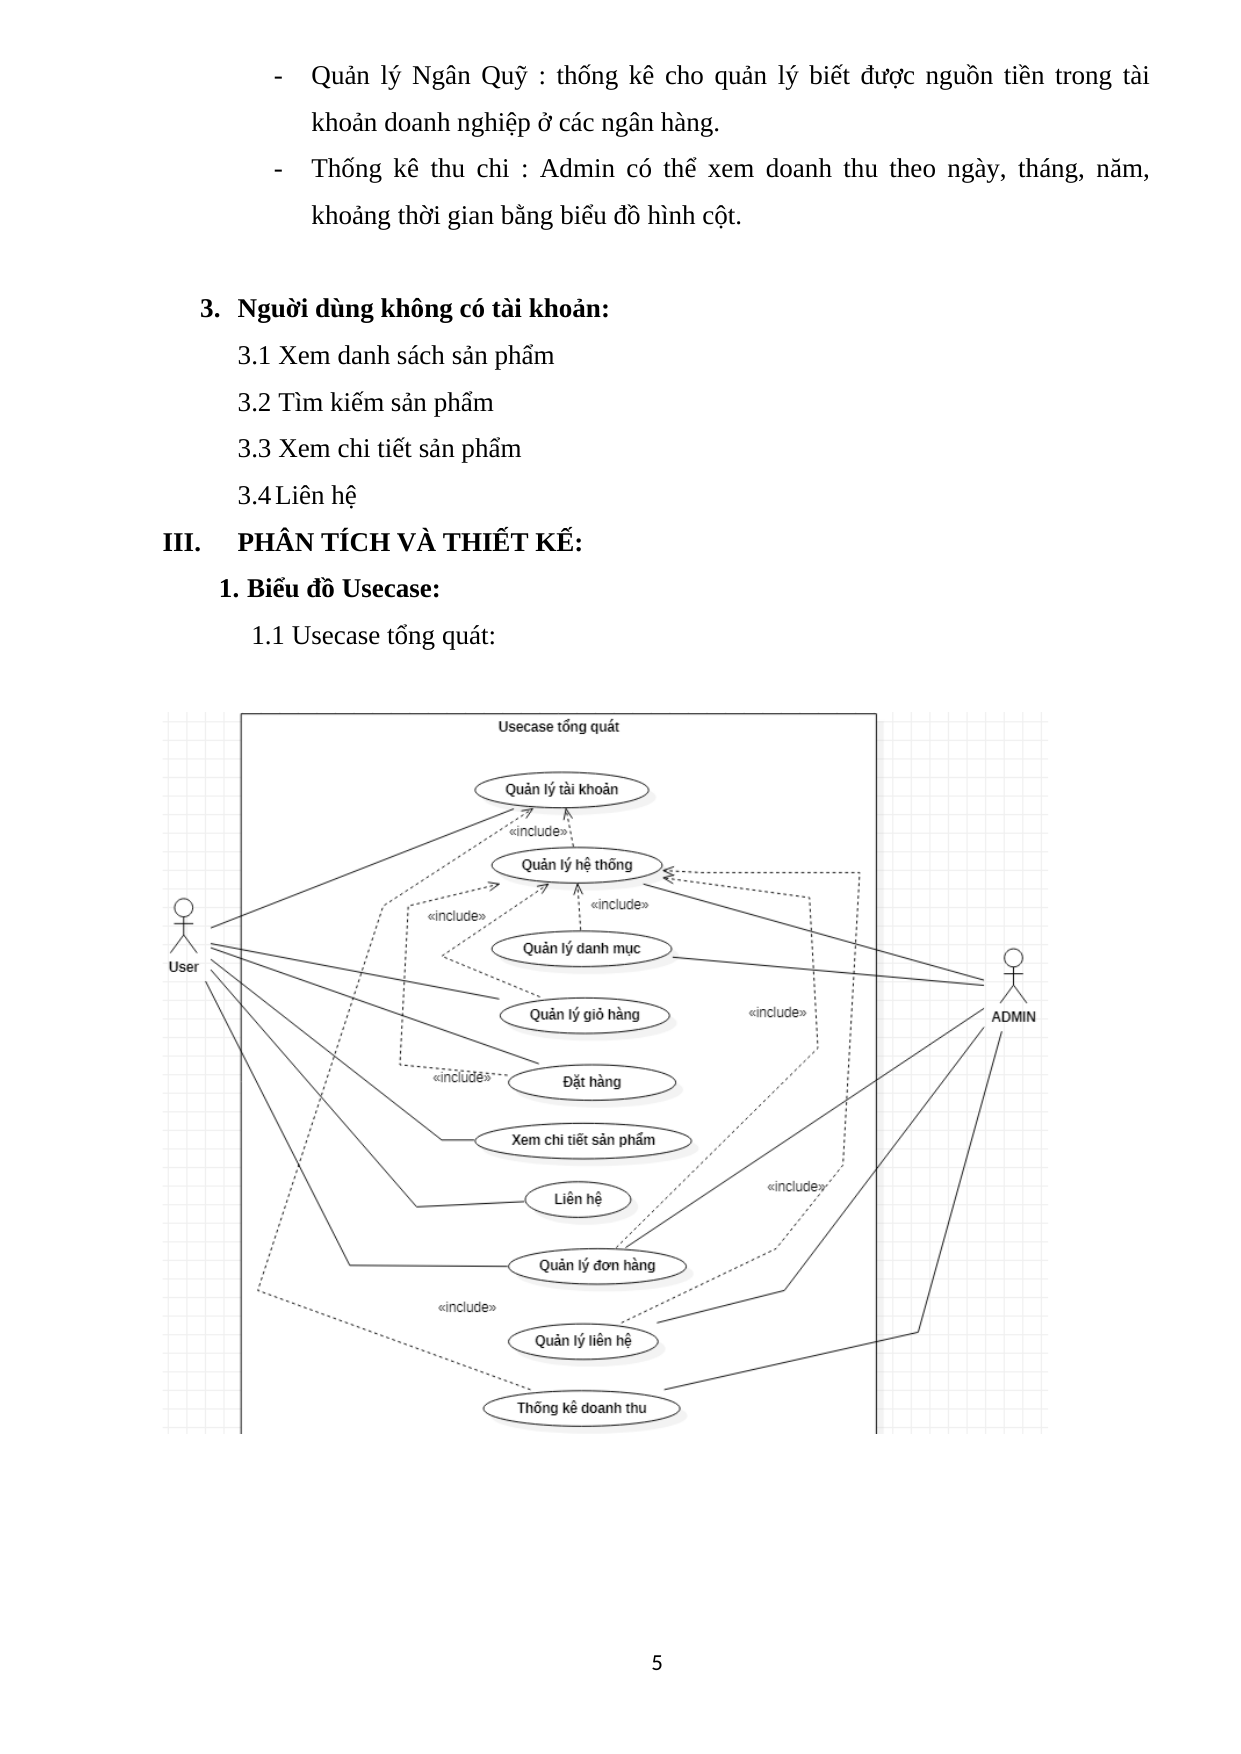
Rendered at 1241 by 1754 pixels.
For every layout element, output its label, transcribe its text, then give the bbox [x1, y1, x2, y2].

list PHÂN TÍCH VÀ THIẾT KẾ: [162, 526, 1152, 557]
list Quản lý Ngân Quỹ : thống kê cho quản lý biết được nguồn tiền trong tài khoản doanh nghiệp ở các ngân hàng. [274, 59, 1152, 137]
list Biểu đồ Usecase: [219, 572, 1152, 603]
list Liên hệ [237, 479, 1152, 510]
list Nguời dùng không có tài khoản: [200, 292, 1152, 323]
list 3.2 Tìm kiếm sản phẩm [237, 386, 1152, 417]
list Thống kê thu chi : Admin có thể xem doanh thu theo ngày, tháng, năm, khoảng thời gian bằng biểu đồ hình cột. [274, 152, 1152, 230]
list 3.1 Xem danh sách sản phẩm [237, 339, 1152, 370]
list 3.3 Xem chi tiết sản phẩm [237, 432, 1152, 463]
picture [162, 712, 1049, 1434]
list Usecase tổng quát: [251, 619, 1152, 650]
